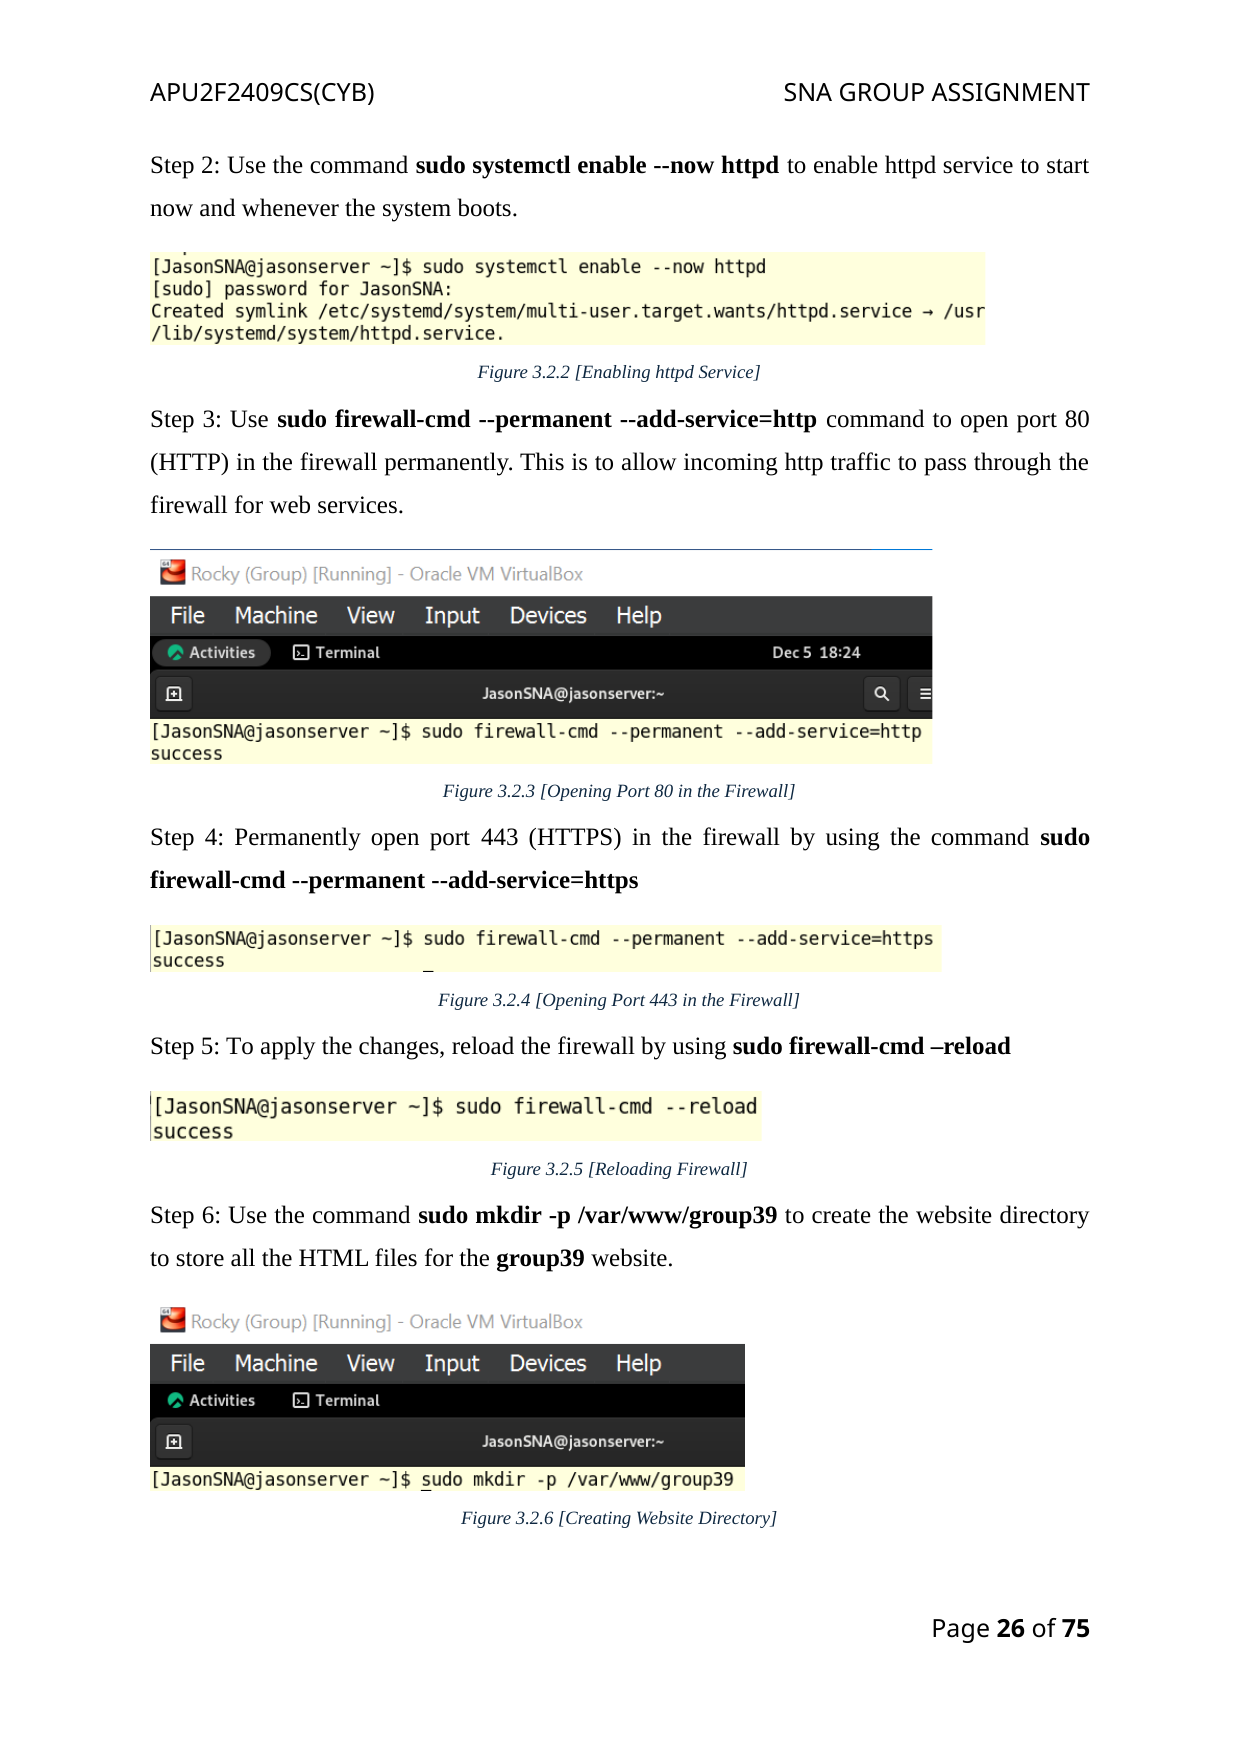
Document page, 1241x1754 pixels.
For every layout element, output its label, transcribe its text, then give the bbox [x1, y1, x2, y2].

text Figure 3.2.5 [Reloading Firewall] [150, 1158, 1090, 1179]
text Figure 3.2.3 [Opening Port 80 in the Firewall] [150, 780, 1090, 801]
text Figure 3.2.4 [Opening Port 443 in the Firewall] [150, 989, 1090, 1010]
text Step 3: Use sudo firewall-cmd --permanent --add-service=http command to open port 80 (HTTP) in the firewall permanently. This is to allow incoming http traffic to pass through the firewall for web services. [150, 404, 1090, 519]
text Step 4: Permanently open port 443 (HTTPS) in the firewall by using the command sudo firewall-cmd --permanent --add-service=https [150, 822, 1090, 894]
picture [150, 1091, 762, 1141]
picture [150, 1302, 745, 1491]
text Step 6: Use the command sudo mkdir -p /var/www/group39 to create the website directory to store all the HTML files for the group39 website. [150, 1200, 1090, 1272]
text Figure 3.2.2 [Enabling httpd Service] [150, 361, 1090, 383]
text Step 5: To apply the changes, reload the firewall by using sudo firewall-cmd –reload [150, 1031, 1090, 1060]
picture [150, 925, 942, 972]
picture [150, 252, 986, 345]
text Step 2: Use the command sudo systemctl enable --now httpd to enable httpd service to start now and whenever the system boots. [150, 150, 1090, 222]
text Figure 3.2.6 [Creating Website Directory] [150, 1507, 1090, 1529]
picture [150, 549, 933, 764]
